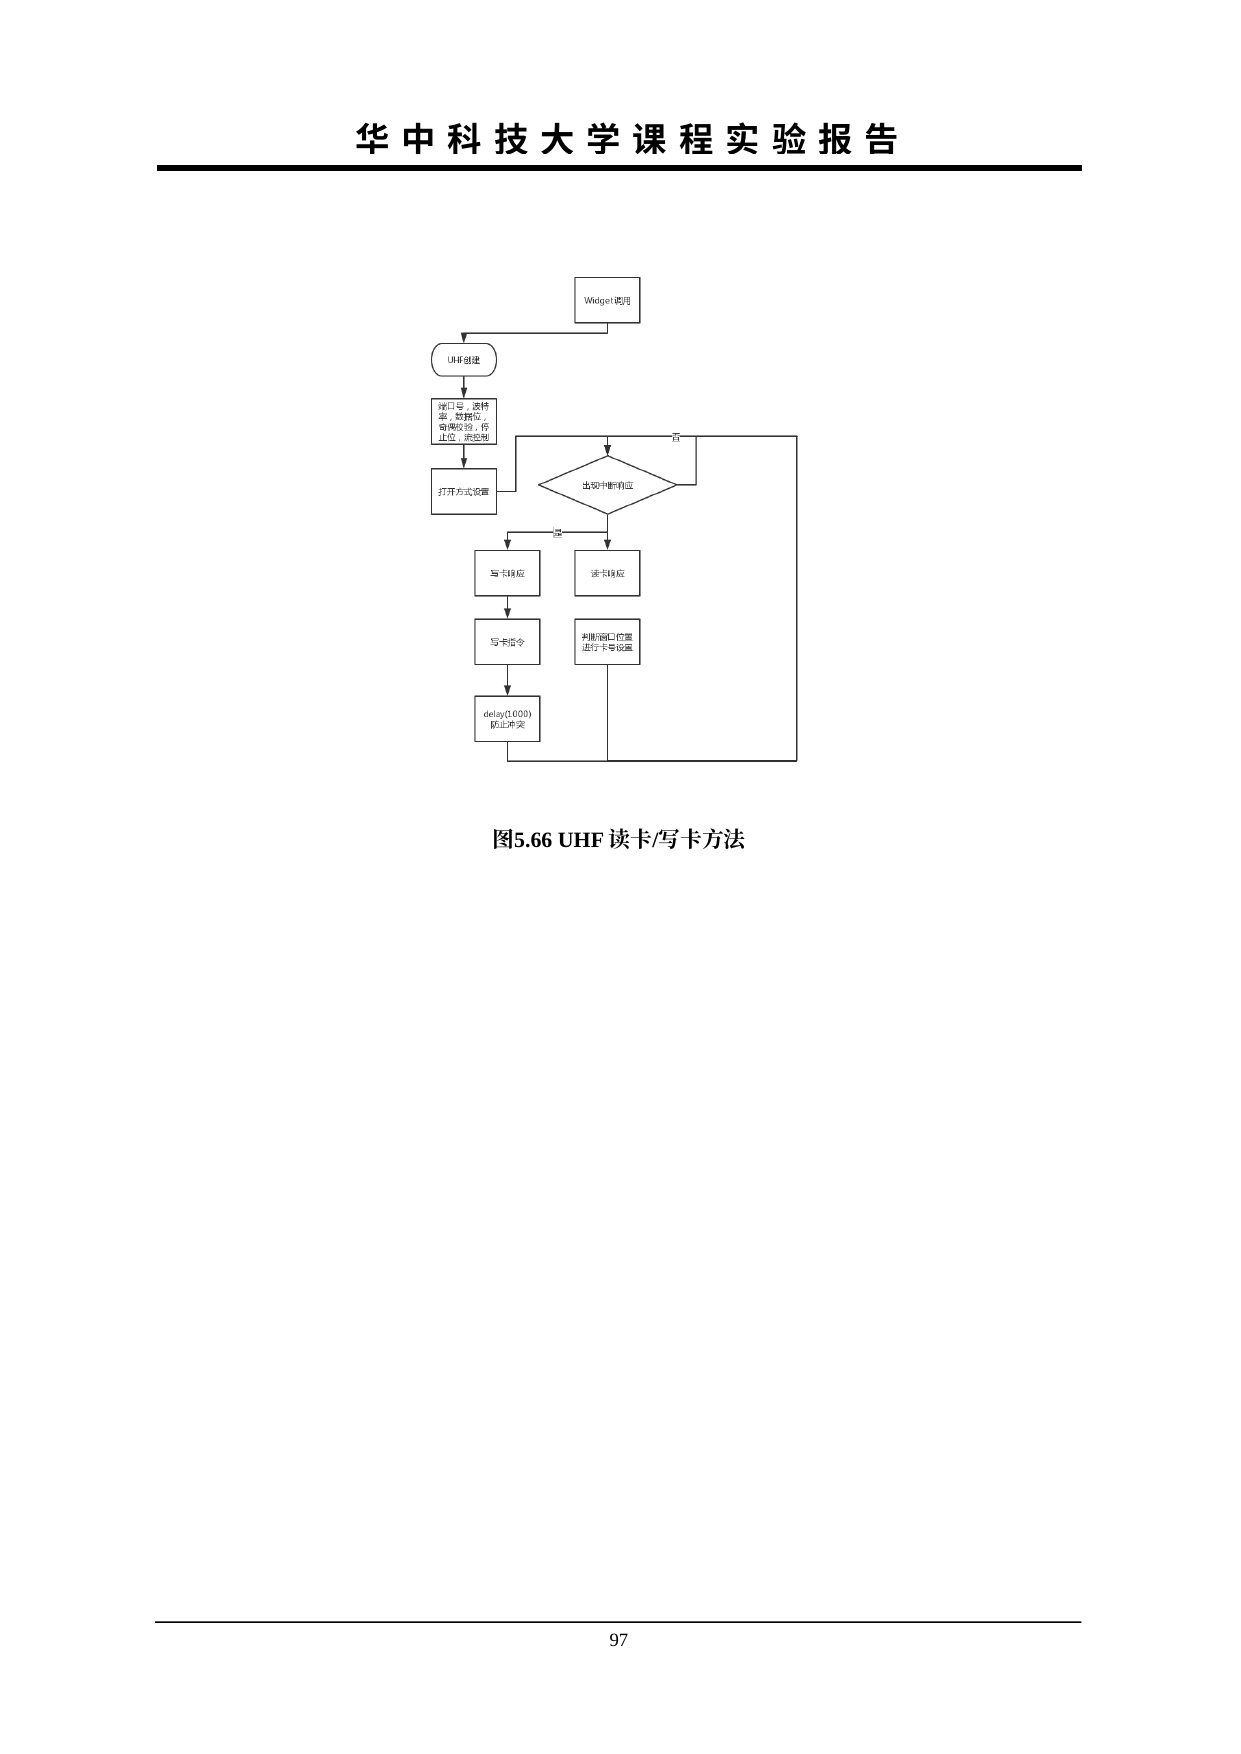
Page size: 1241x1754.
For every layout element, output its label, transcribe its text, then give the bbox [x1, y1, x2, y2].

picture [400, 246, 837, 801]
